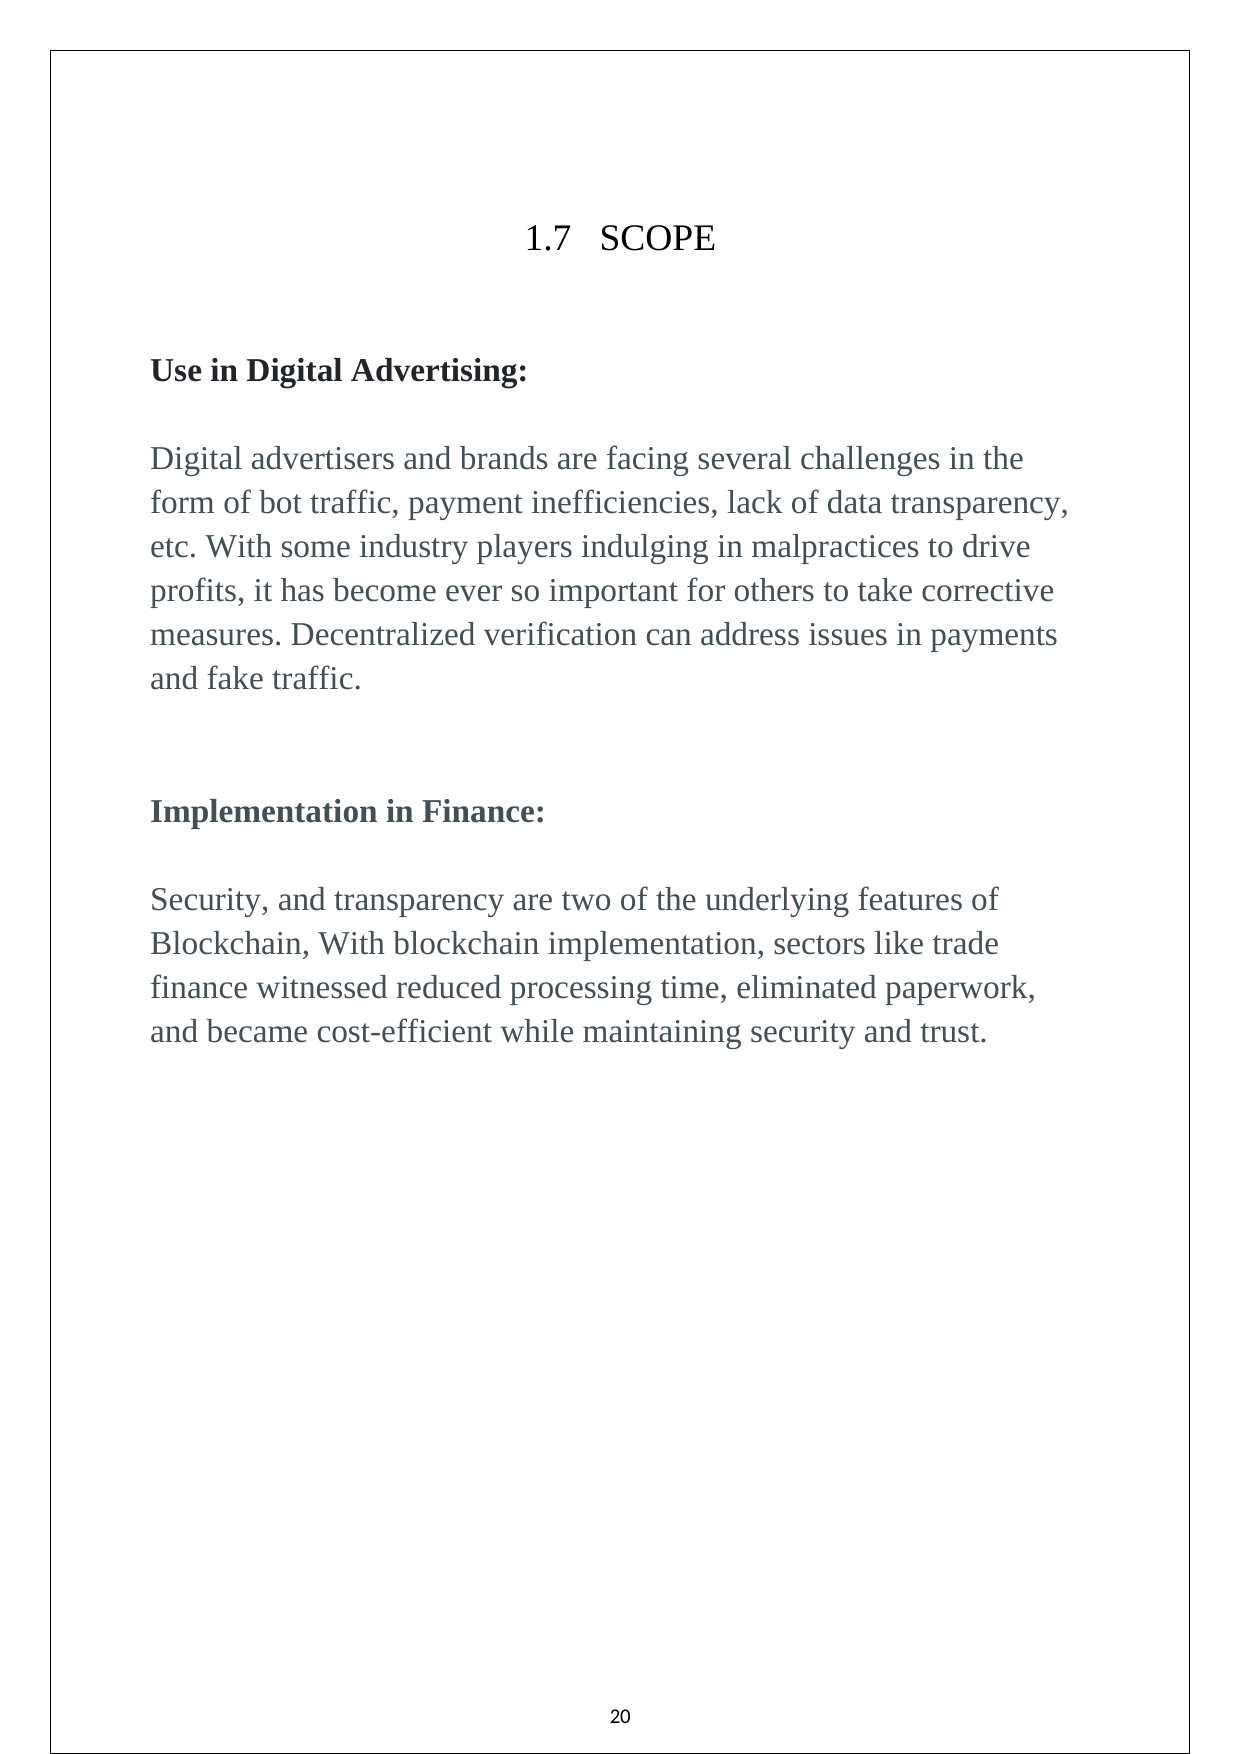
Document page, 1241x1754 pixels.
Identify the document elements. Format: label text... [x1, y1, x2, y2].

text Security, and transparency are two of the underlying features of Blockchain, With blockchain implementation, sectors like trade finance witnessed reduced processing time, eliminated paperwork, and became cost-efficient while maintaining security and trust. [150, 879, 1090, 1049]
text 1.7 SCOPE [150, 215, 1090, 258]
text Use in Digital Advertising: [150, 350, 1090, 388]
text measures. Decentralized verification can address issues in payments and fake traffic. [150, 614, 1090, 697]
text Digital advertisers and brands are facing several challenges in the form of bot traffic, payment inefficiencies, lack of data transparency, etc. With some industry players indulging in malpractices to drive profits, it has become ever so important for others to take corrective [150, 438, 1090, 609]
text Implementation in Finance: [150, 791, 1090, 829]
